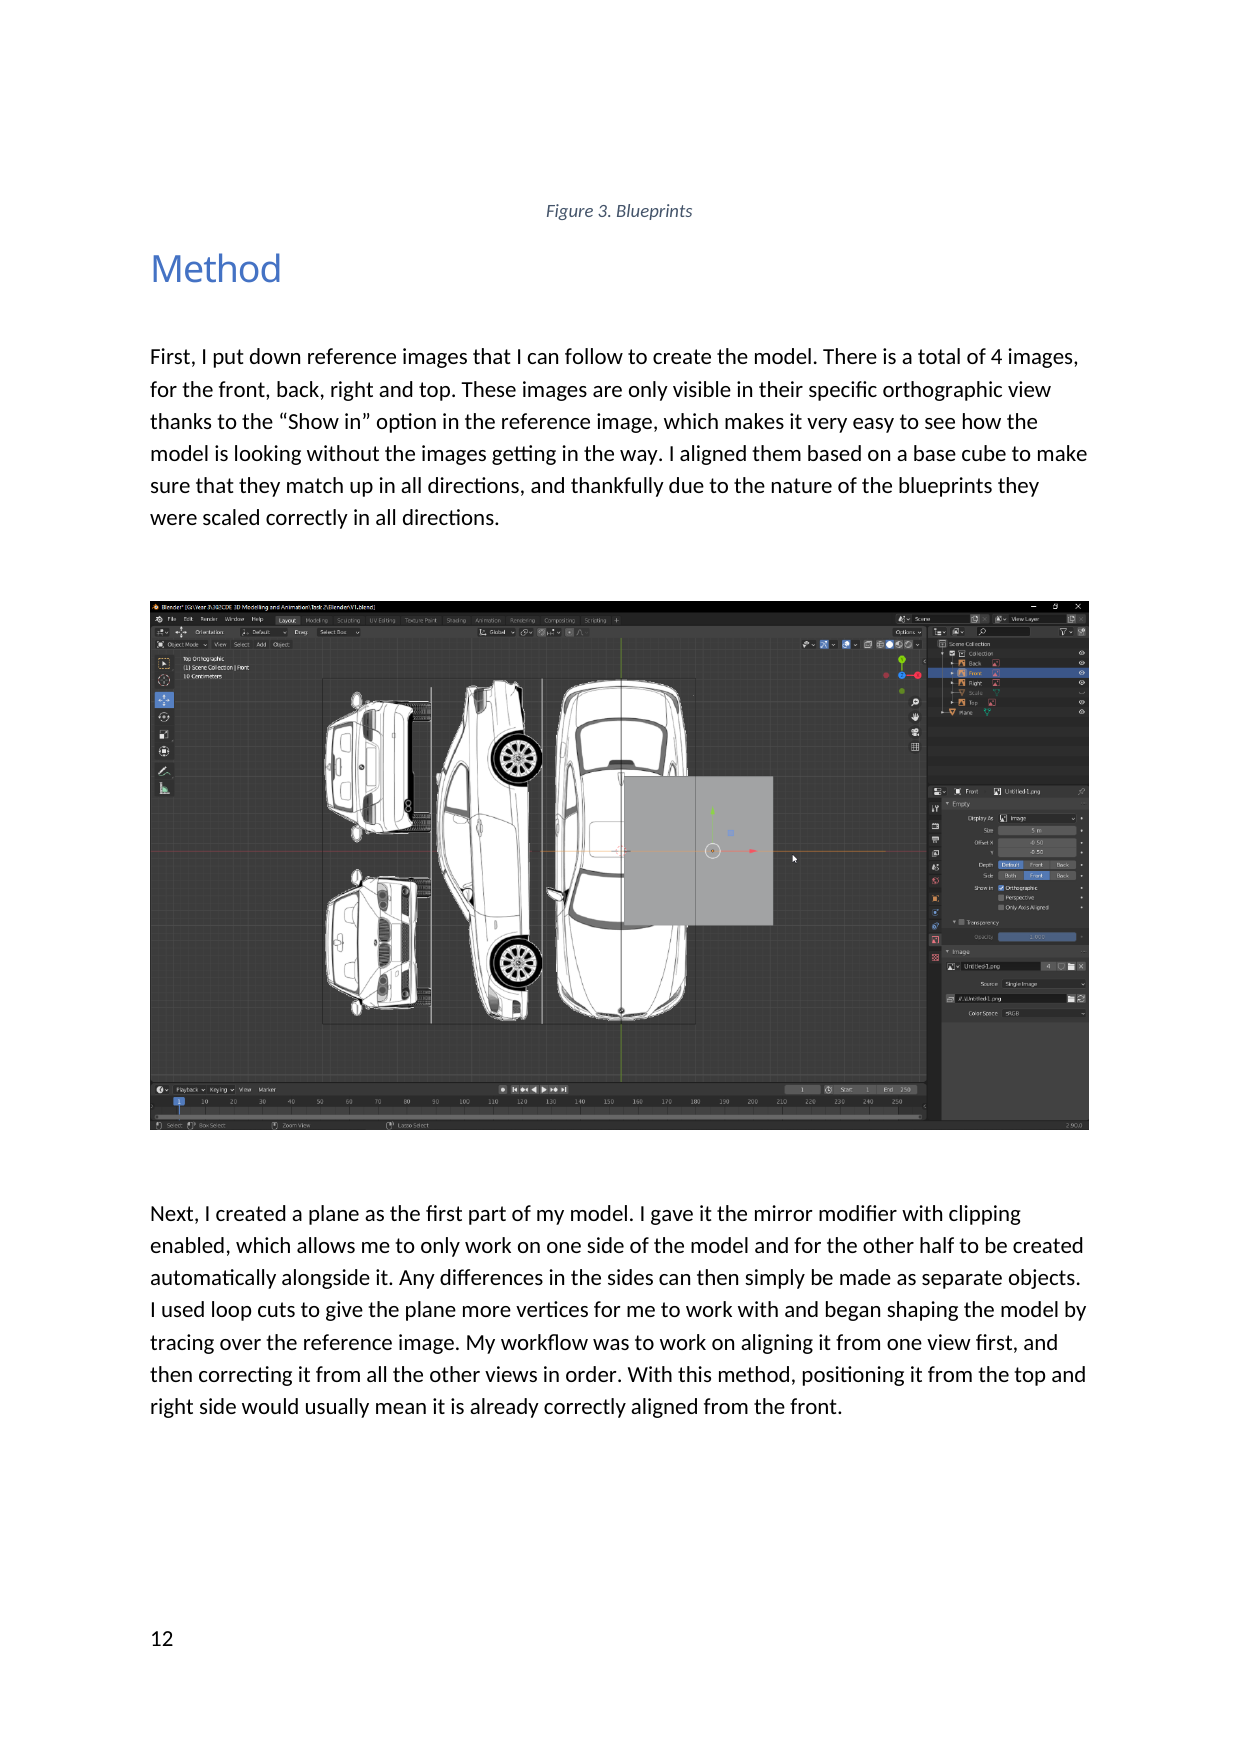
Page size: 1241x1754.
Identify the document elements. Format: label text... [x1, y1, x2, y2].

subtitle Method [150, 243, 1090, 294]
picture [150, 601, 1089, 1130]
text First, I put down reference images that I can follow to create the model. There is a total of 4 images, for the front, back, right and top. These images are only visible in their specific orthographic view thanks to the “Show in” option in the reference image, which makes it very easy to see how the model is looking without the images getting in the way. I aligned them based on a base cube to make sure that they match up in all directions, and thankfully due to the nature of the blueprints they were scaled correctly in all directions. [150, 342, 1090, 531]
text Next, I created a plane as the first part of my model. I gave it the mirror modifier with clipping enabled, which allows me to only work on one side of the model and for the other half to be created automatically alongside it. Any differences in the sides can then simply be made as separate objects. I used loop cuts to give the plane more vertices for me to work with and began shaping the model by tracing over the reference image. My workflow was to work on aligning it from one view first, and then correcting it from all the other views in order. With this method, positioning it from the top and right side would usually mean it is already correctly aligned from the front. [150, 1199, 1090, 1420]
text Figure 3. Blueprints [150, 199, 1090, 222]
